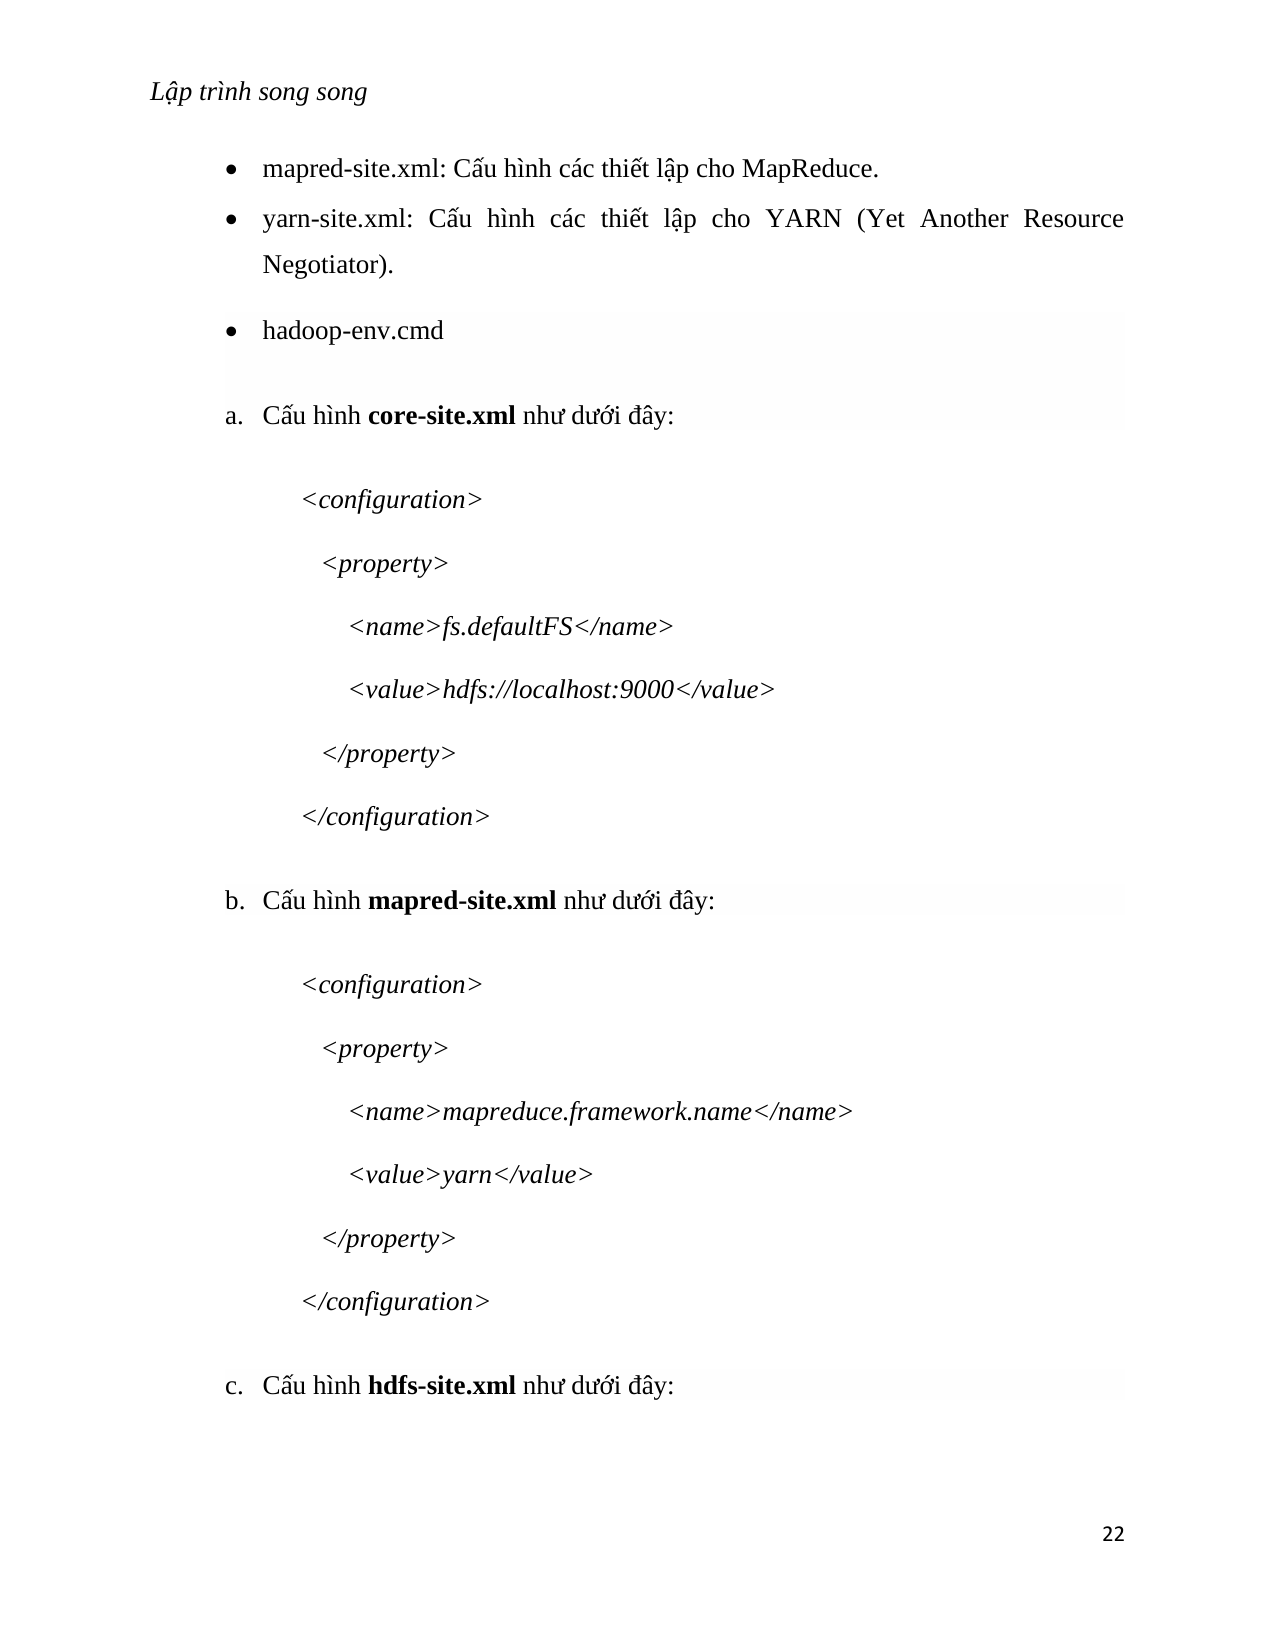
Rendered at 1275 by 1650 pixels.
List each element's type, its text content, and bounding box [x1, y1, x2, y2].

text </configuration> [300, 1285, 1125, 1316]
list mapred-site.xml: Cấu hình các thiết lập cho MapReduce. [225, 150, 1125, 183]
text </property> [300, 737, 1125, 768]
text </property> [300, 1222, 1125, 1253]
text <configuration> [300, 483, 1125, 514]
text <value>hdfs://localhost:9000</value> [300, 673, 1125, 704]
text <value>yarn</value> [300, 1158, 1125, 1189]
text <property> [300, 1032, 1125, 1063]
text <property> [300, 547, 1125, 578]
list hadoop-env.cmd [225, 312, 1125, 345]
text <name>mapreduce.framework.name</name> [300, 1095, 1125, 1126]
list Cấu hình hdfs-site.xml như dưới đây: [225, 1369, 1125, 1400]
list Cấu hình mapred-site.xml như dưới đây: [225, 884, 1125, 915]
list Cấu hình core-site.xml như dưới đây: [225, 399, 1125, 430]
text <name>fs.defaultFS</name> [300, 610, 1125, 641]
text <configuration> [300, 968, 1125, 999]
text </configuration> [300, 800, 1125, 831]
list yarn-site.xml: Cấu hình các thiết lập cho YARN (Yet Another Resource Negotiator). [225, 200, 1125, 280]
